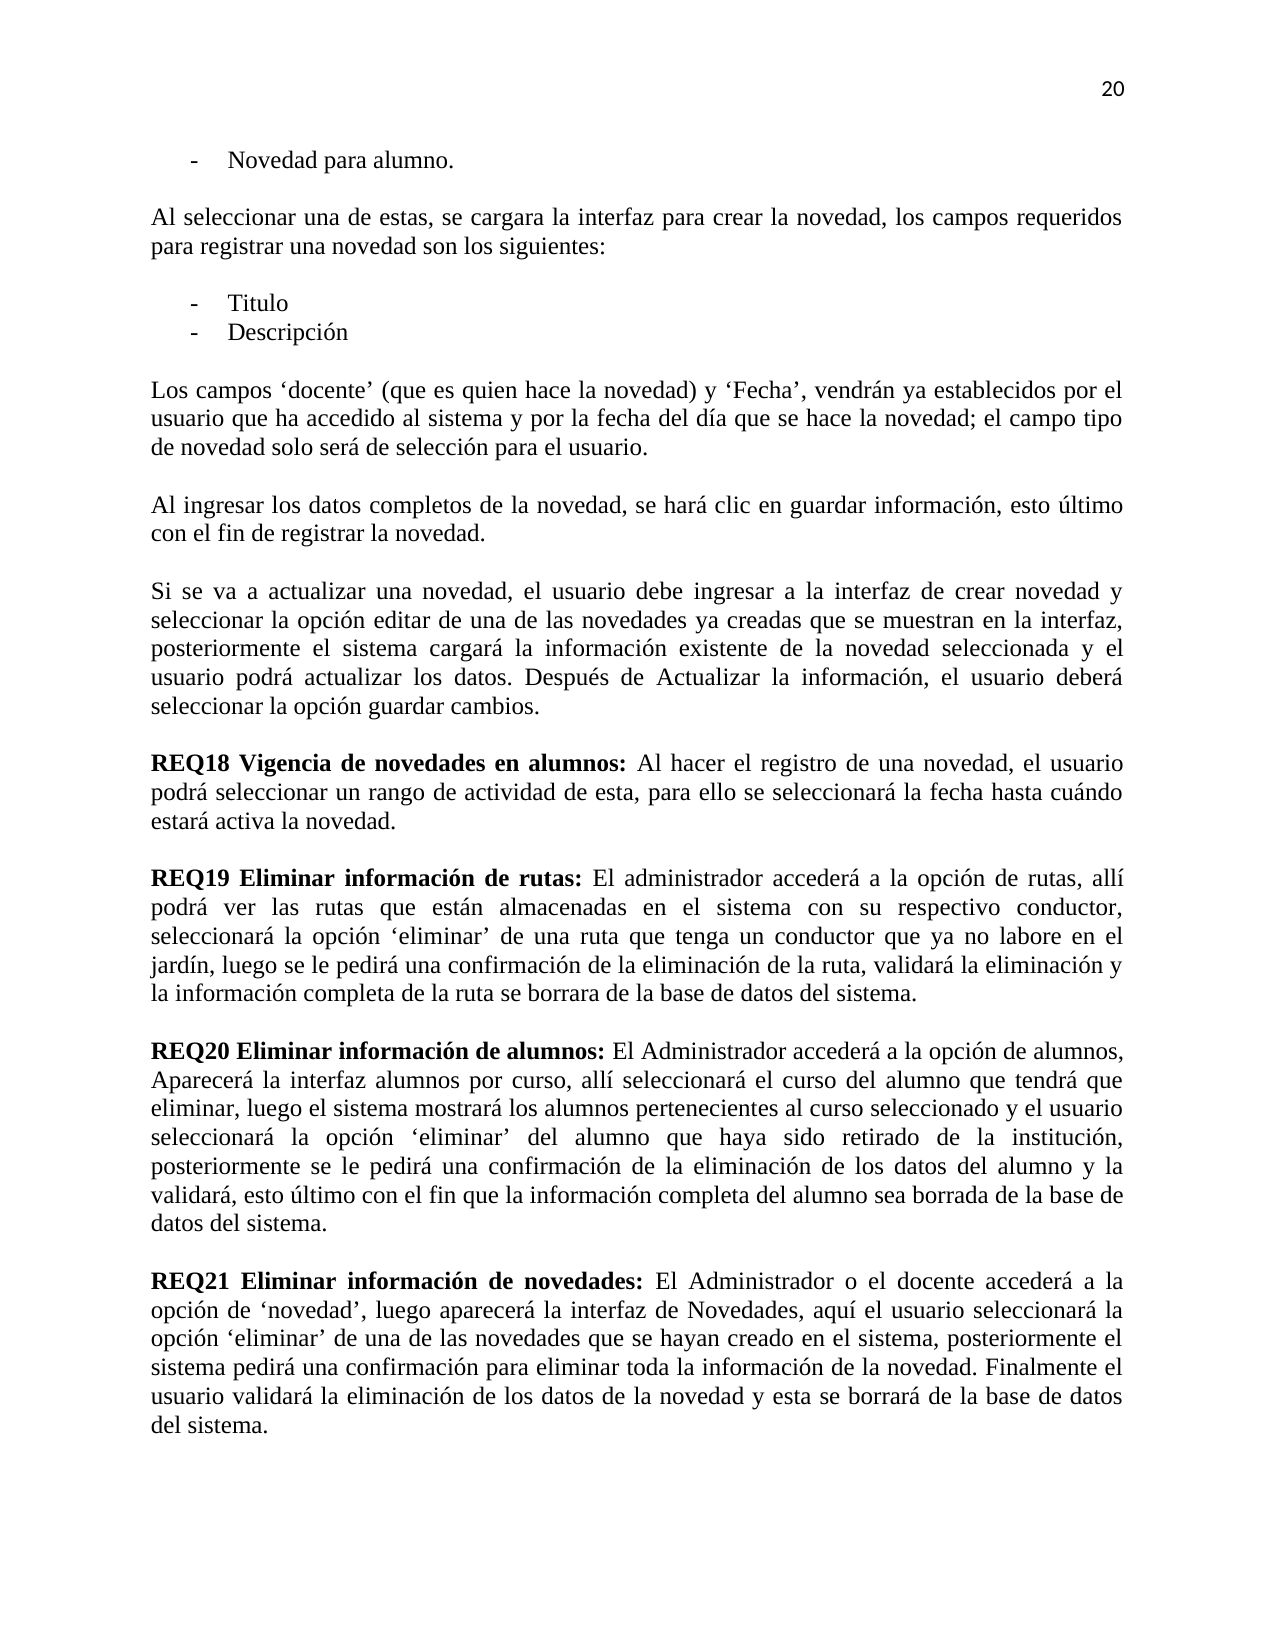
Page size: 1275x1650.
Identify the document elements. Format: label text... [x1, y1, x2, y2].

text Si se va a actualizar una novedad, el usuario debe ingresar a la interfaz de crear novedad y seleccionar la opción editar de una de las novedades ya creadas que se muestran en la interfaz, posteriormente el sistema cargará la información existente de la novedad seleccionada y el usuario podrá actualizar los datos. Después de Actualizar la información, el usuario deberá seleccionar la opción guardar cambios. [151, 576, 1124, 720]
list Novedad para alumno. [190, 145, 1124, 173]
text REQ20 Eliminar información de alumnos: El Administrador accederá a la opción de alumnos, Aparecerá la interfaz alumnos por curso, allí seleccionará el curso del alumno que tendrá que eliminar, luego el sistema mostrará los alumnos pertenecientes al curso seleccionado y el usuario seleccionará la opción ‘eliminar’ del alumno que haya sido retirado de la institución, posteriormente se le pedirá una confirmación de la eliminación de los datos del alumno y la validará, esto último con el fin que la información completa del alumno sea borrada de la base de datos del sistema. [151, 1036, 1124, 1237]
text Al seleccionar una de estas, se cargara la interfaz para crear la novedad, los campos requeridos para registrar una novedad son los siguientes: [151, 202, 1124, 260]
text REQ18 Vigencia de novedades en alumnos: Al hacer el registro de una novedad, el usuario podrá seleccionar un rango de actividad de esta, para ello se seleccionará la fecha hasta cuándo estará activa la novedad. [151, 748, 1124, 835]
text Los campos ‘docente’ (que es quien hace la novedad) y ‘Fecha’, vendrán ya establecidos por el usuario que ha accedido al sistema y por la fecha del día que se hace la novedad; el campo tipo de novedad solo será de selección para el usuario. [151, 375, 1124, 461]
list Titulo [190, 288, 1124, 317]
list Descripción [190, 317, 1124, 346]
text REQ19 Eliminar información de rutas: El administrador accederá a la opción de rutas, allí podrá ver las rutas que están almacenadas en el sistema con su respectivo conductor, seleccionará la opción ‘eliminar’ de una ruta que tenga un conductor que ya no labore en el jardín, luego se le pedirá una confirmación de la eliminación de la ruta, validará la eliminación y la información completa de la ruta se borrara de la base de datos del sistema. [151, 863, 1124, 1007]
text Al ingresar los datos completos de la novedad, se hará clic en guardar información, esto último con el fin de registrar la novedad. [151, 490, 1124, 547]
text REQ21 Eliminar información de novedades: El Administrador o el docente accederá a la opción de ‘novedad’, luego aparecerá la interfaz de Novedades, aquí el usuario seleccionará la opción ‘eliminar’ de una de las novedades que se hayan creado en el sistema, posteriormente el sistema pedirá una confirmación para eliminar toda la información de la novedad. Finalmente el usuario validará la eliminación de los datos de la novedad y esta se borrará de la base de datos del sistema. [151, 1266, 1124, 1438]
